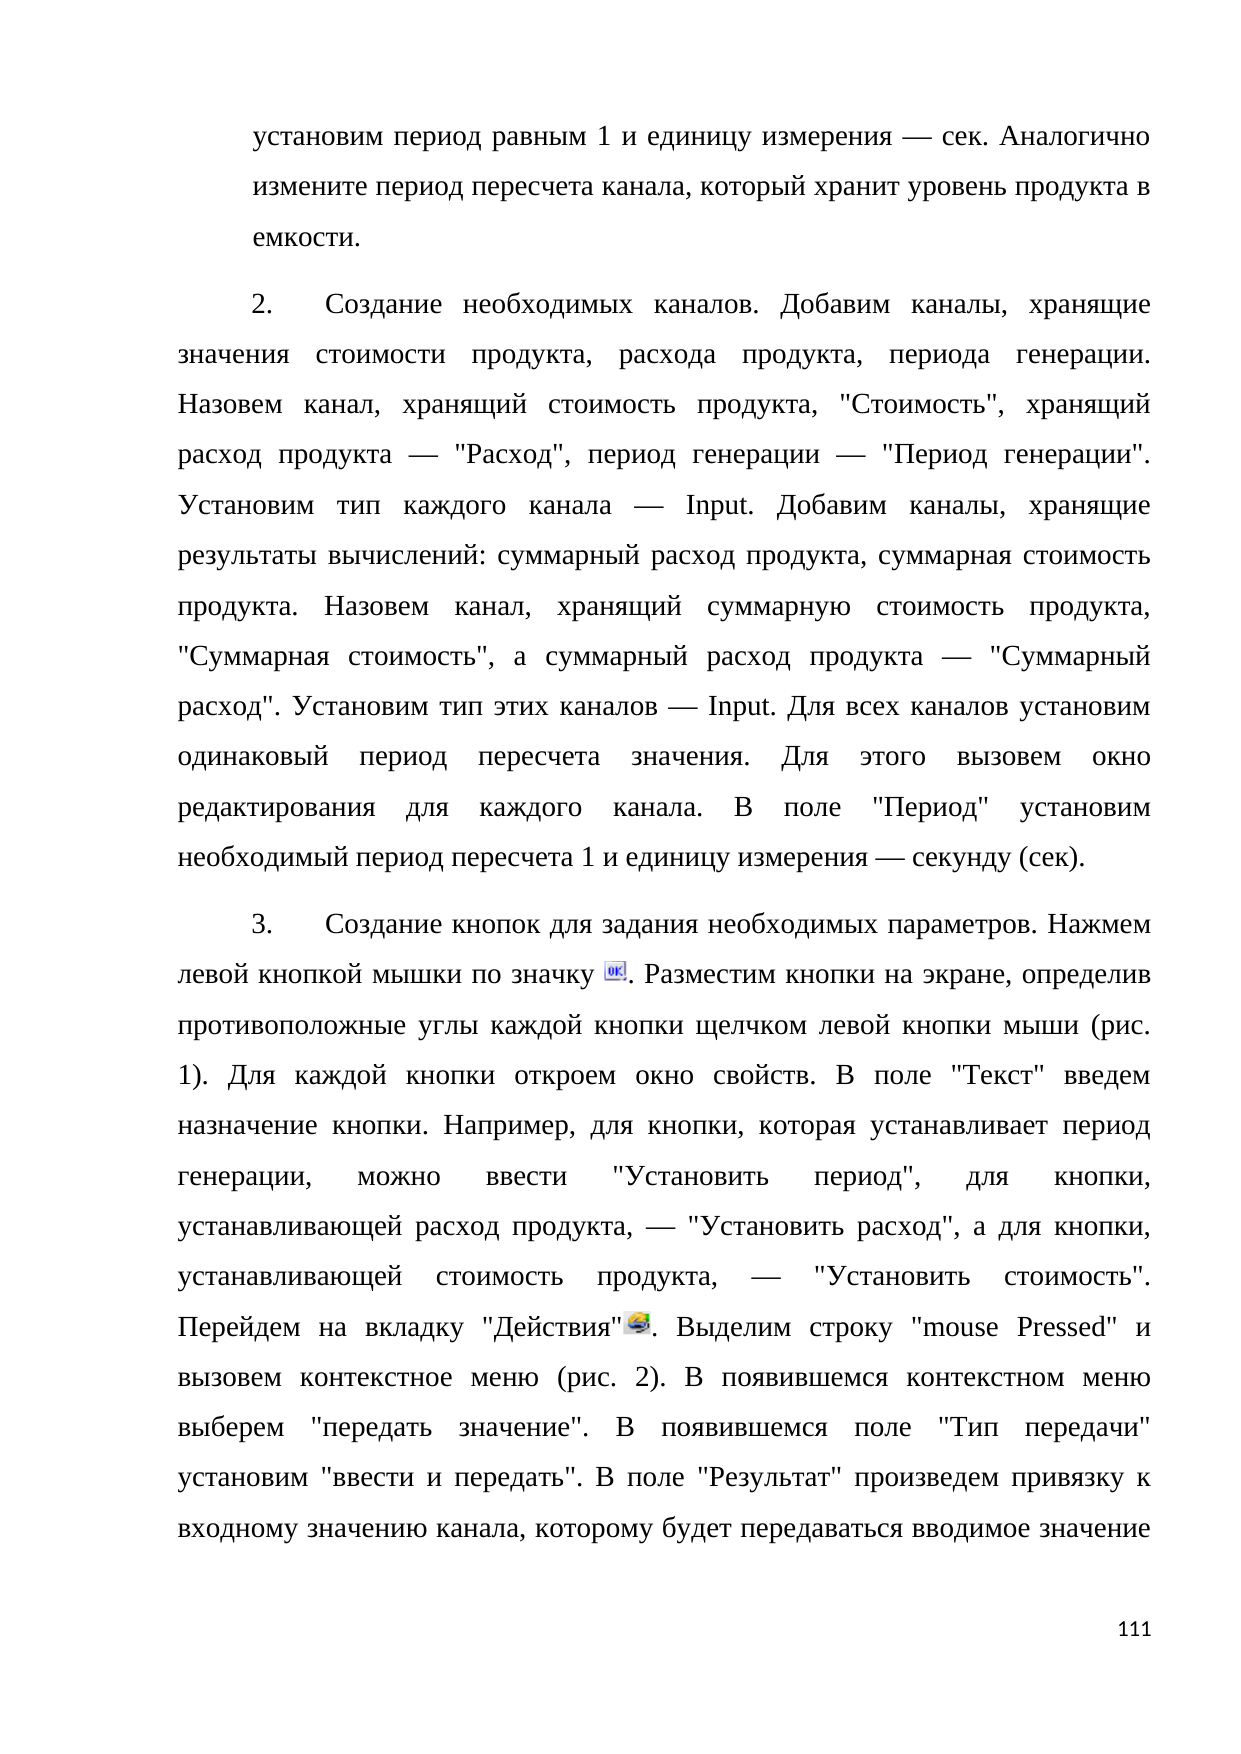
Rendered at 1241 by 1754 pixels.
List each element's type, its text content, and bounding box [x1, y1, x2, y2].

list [177, 906, 1152, 1543]
picture [622, 1311, 651, 1336]
list Создание необходимых каналов. Добавим каналы, хранящие значения стоимости продукта, расхода продукта, периода генерации. Назовем канал, хранящий стоимость продукта, "Стоимость", хранящий расход продукта — "Расход", период генерации — "Период генерации". Установим тип каждого канала — Input. Добавим каналы, хранящие результаты вычислений: суммарный расход продукта, суммарная стоимость продукта. Назовем канал, хранящий суммарную стоимость продукта, "Суммарная стоимость", а суммарный расход продукта — "Суммарный расход". Установим тип этих каналов — Input. Для всех каналов установим одинаковый период пересчета значения. Для этого вызовем окно редактирования для каждого канала. В поле "Период" установим необходимый период пересчета 1 и единицу измерения — секунду (сек). [177, 286, 1152, 873]
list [215, 118, 1152, 252]
picture [604, 961, 628, 984]
